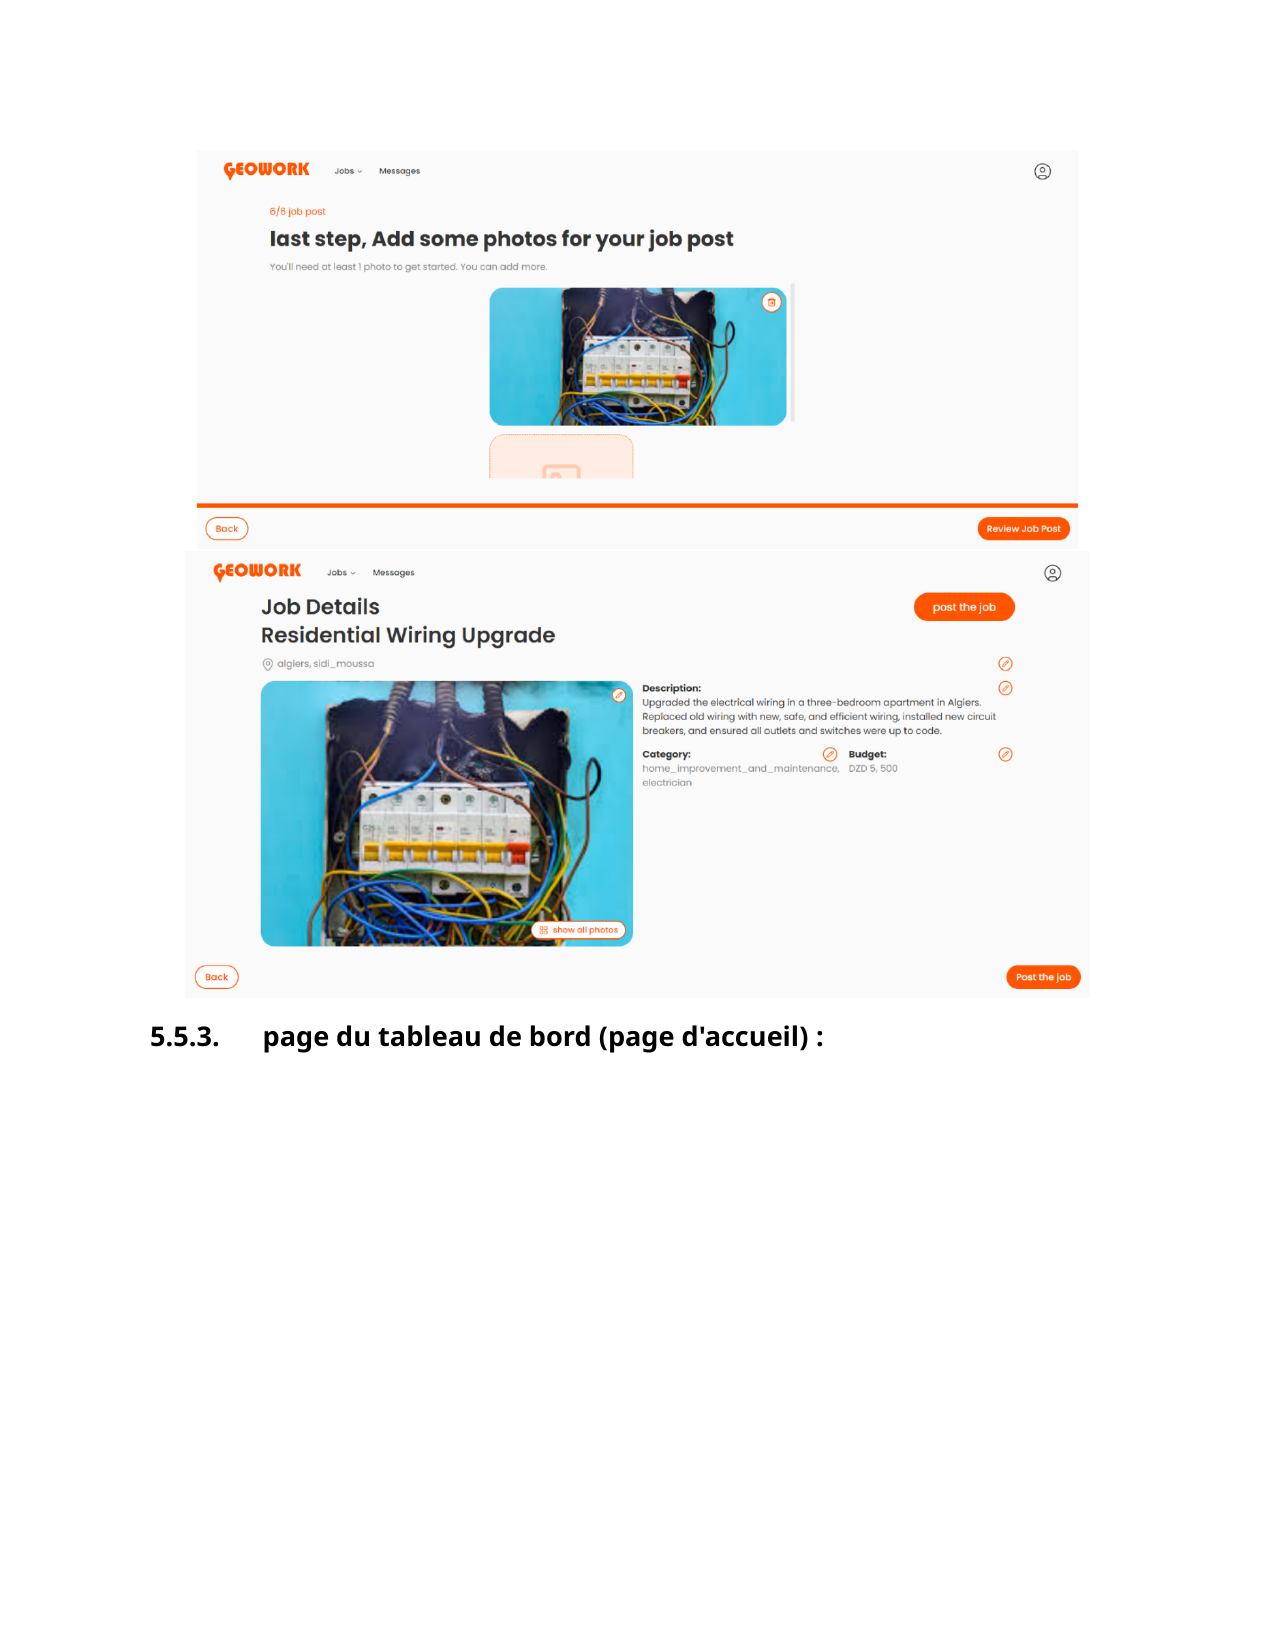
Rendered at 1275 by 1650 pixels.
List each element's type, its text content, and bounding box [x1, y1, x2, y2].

picture [185, 551, 1090, 998]
list page du tableau de bord (page d'accueil) : [150, 1017, 1162, 1054]
picture [196, 150, 1079, 549]
